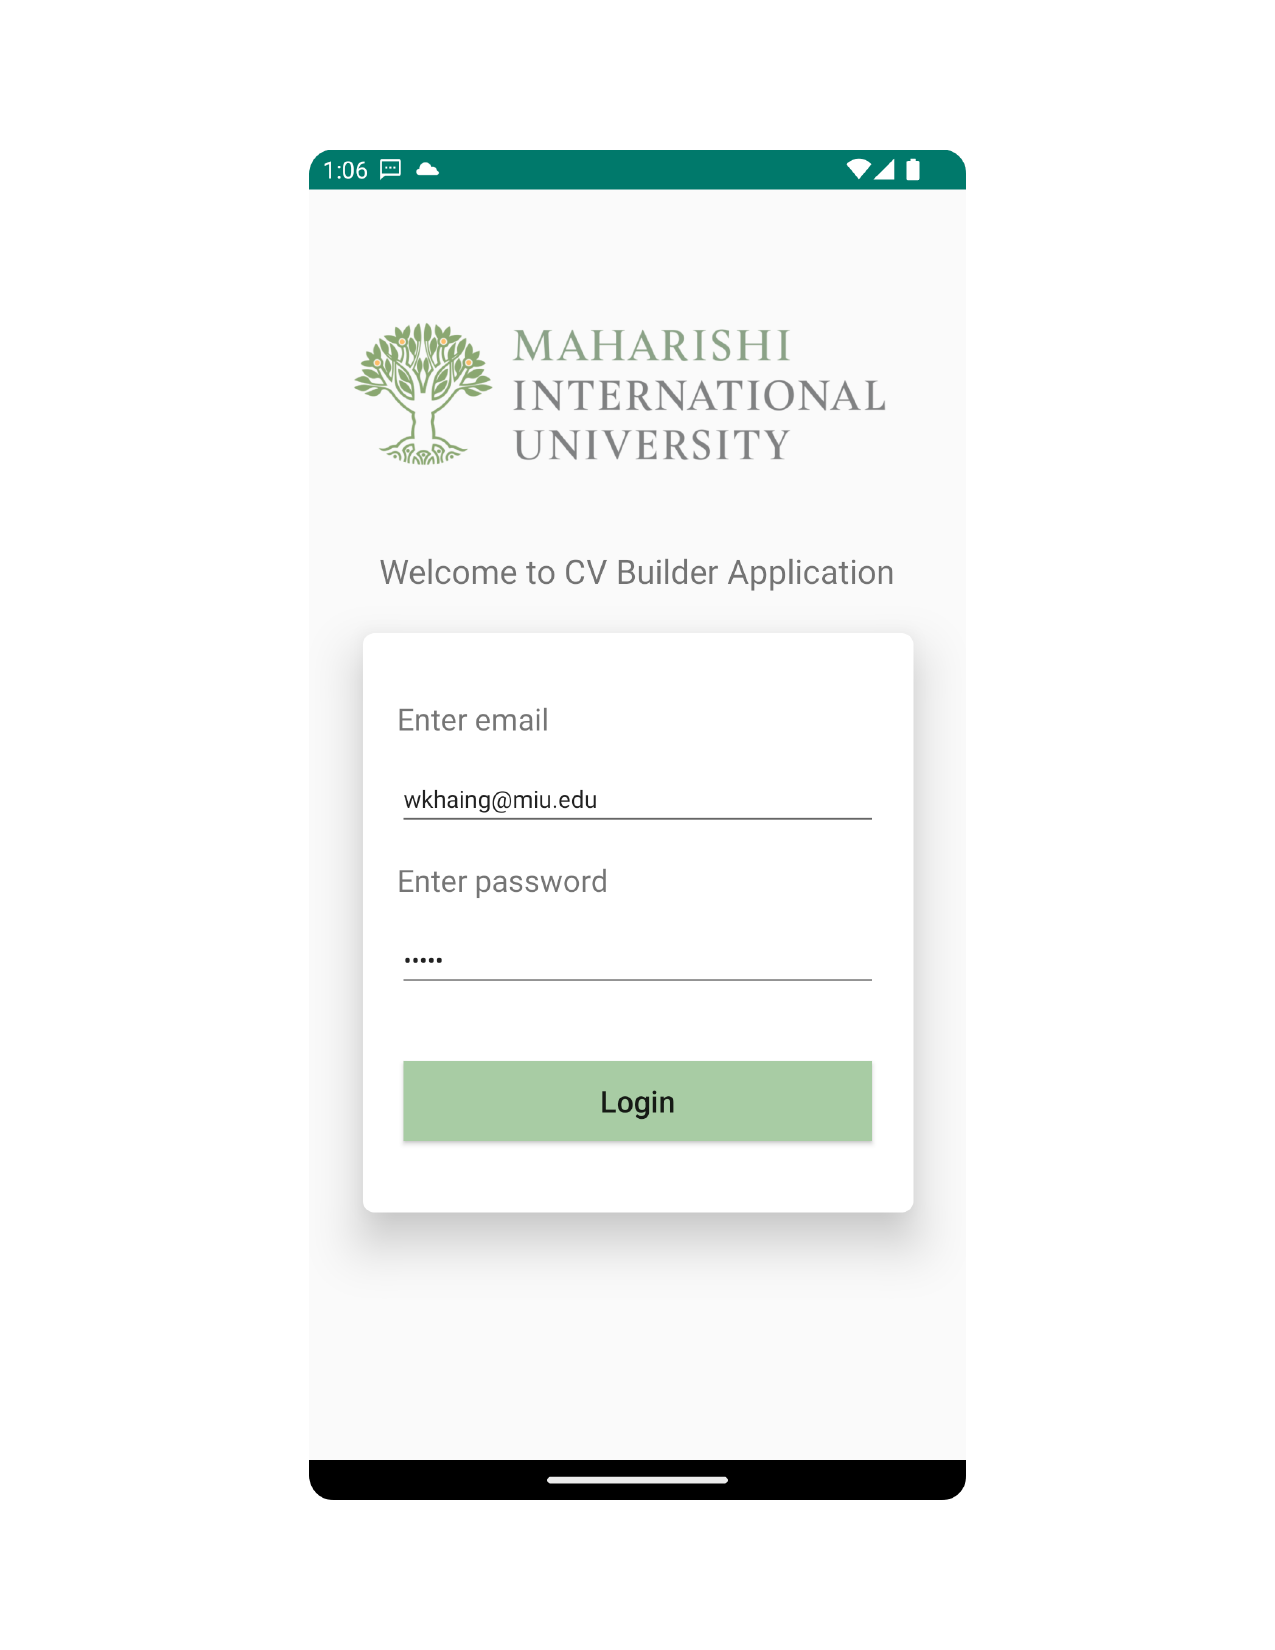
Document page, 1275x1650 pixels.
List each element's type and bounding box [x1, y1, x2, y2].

picture [309, 150, 966, 1500]
